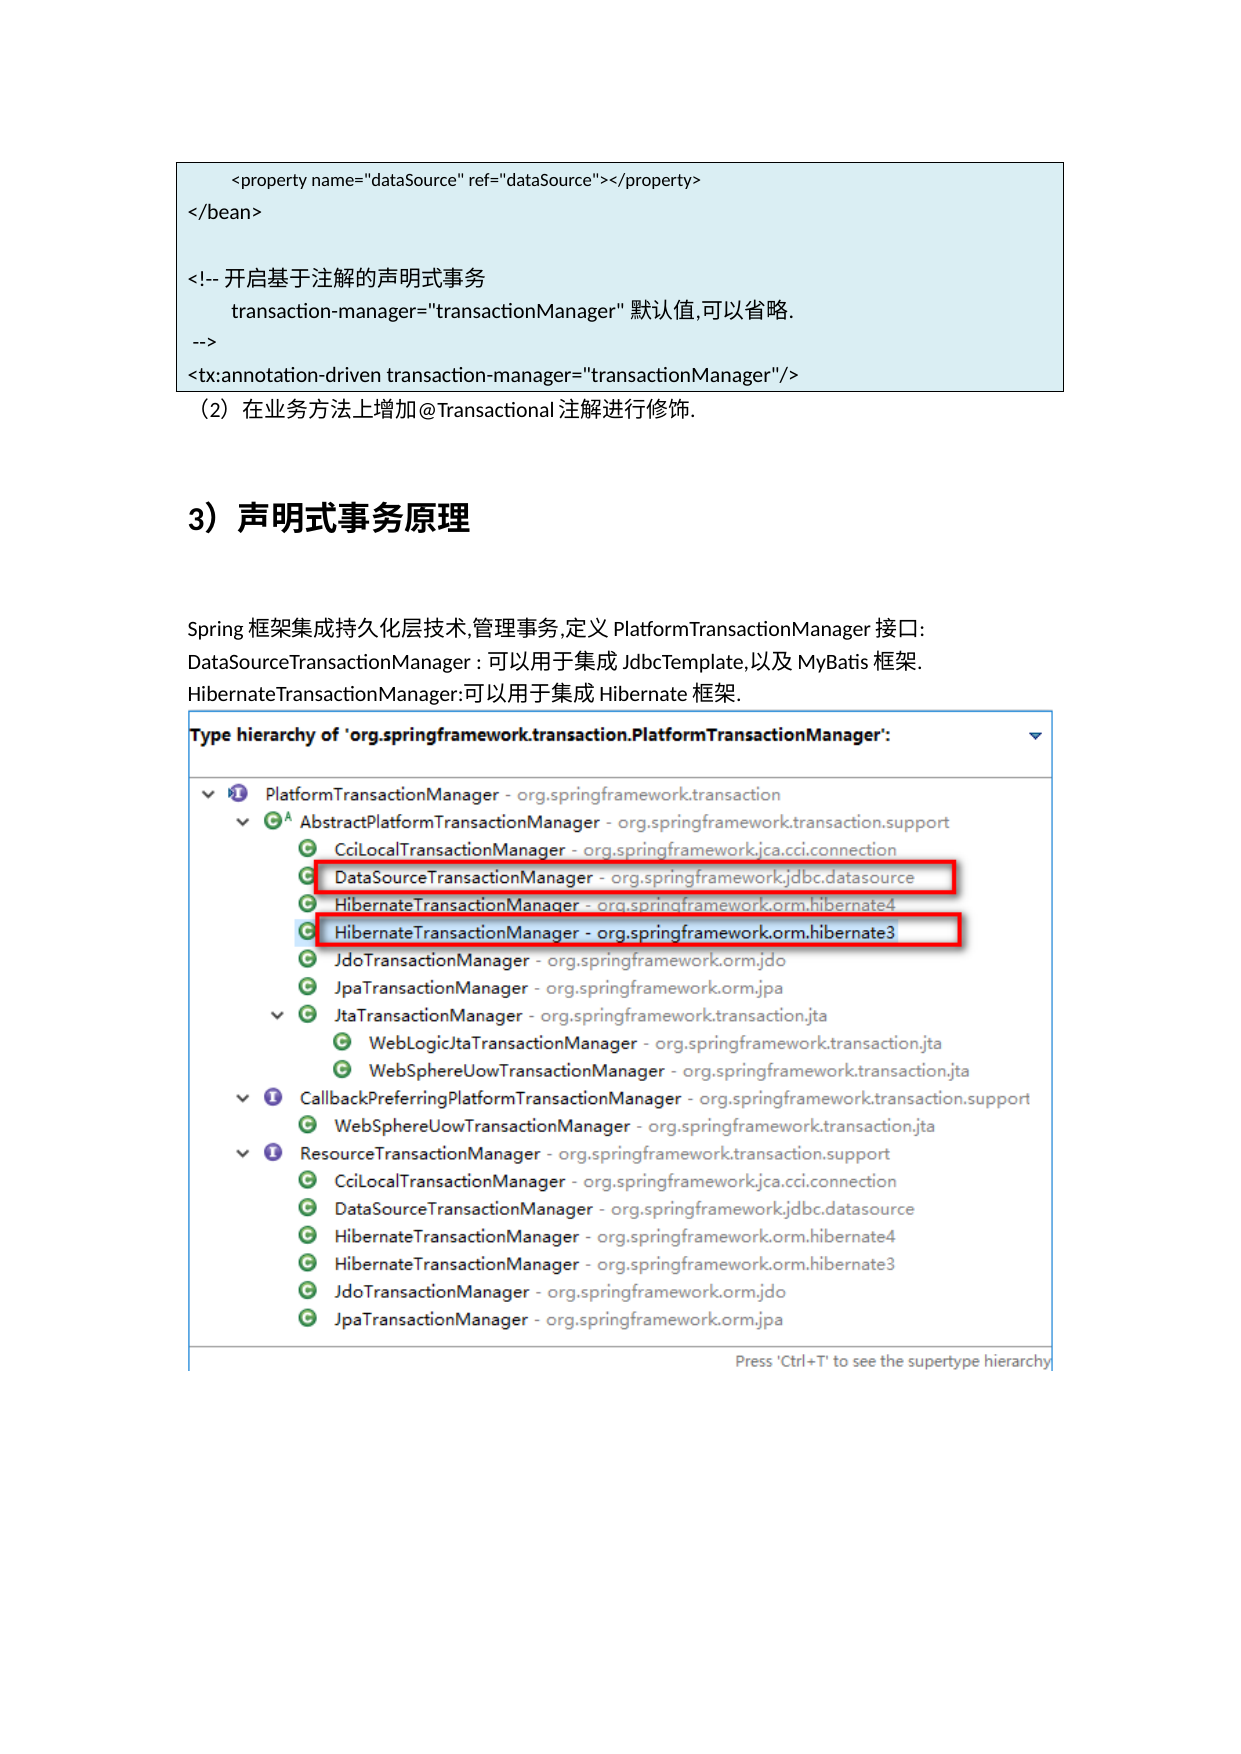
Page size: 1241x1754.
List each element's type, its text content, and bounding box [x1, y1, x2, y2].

text （2）在业务方法上增加@Transactional注解进行修饰. [187, 392, 1053, 424]
text Spring框架集成持久化层技术,管理事务,定义PlatformTransactionManager接口: [187, 611, 1053, 643]
subtitle 3）声明式事务原理 [187, 484, 1053, 549]
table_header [177, 163, 1063, 391]
text HibernateTransactionManager:可以用于集成Hibernate框架. [187, 676, 1053, 708]
text DataSourceTransactionManager : 可以用于集成JdbcTemplate,以及MyBatis框架. [187, 643, 1053, 676]
picture [187, 708, 1053, 1371]
